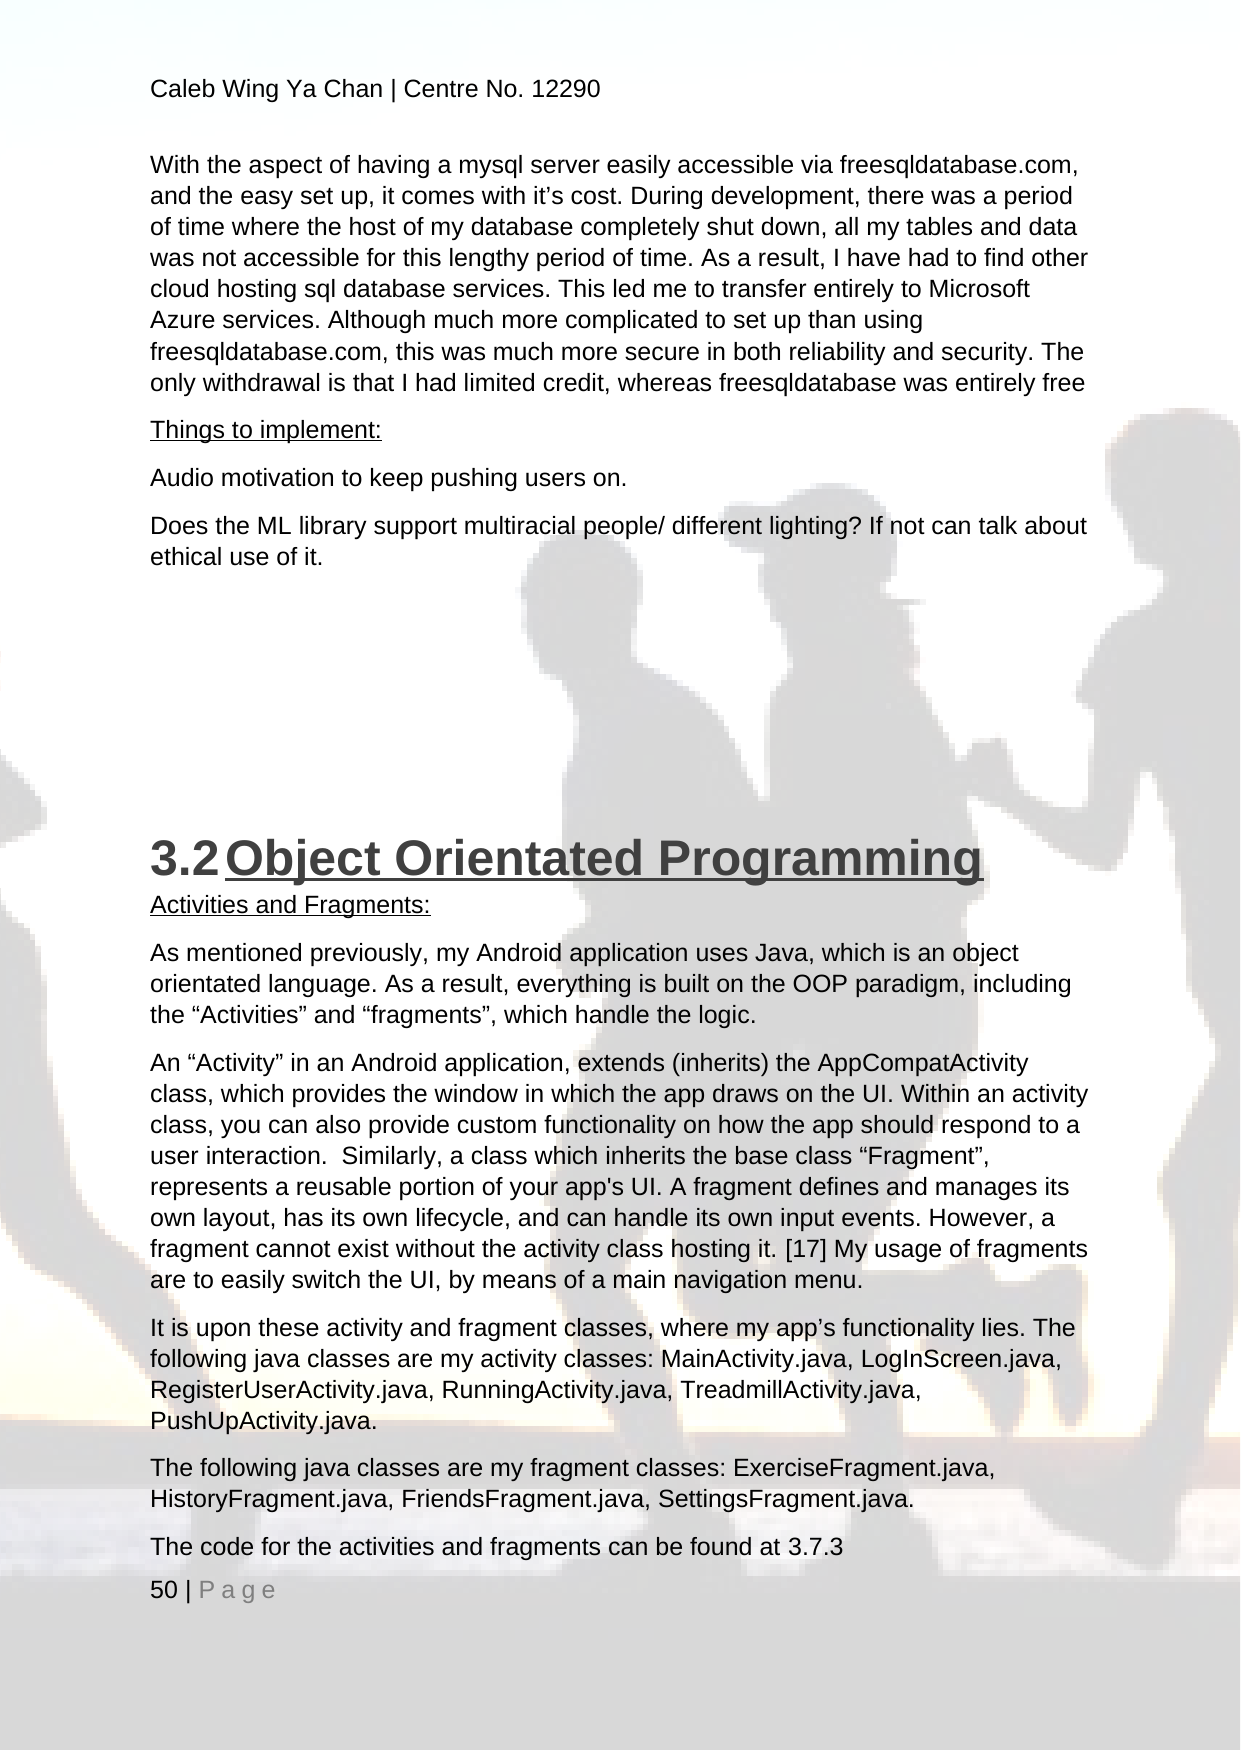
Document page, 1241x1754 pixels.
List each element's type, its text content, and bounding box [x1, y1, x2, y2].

text It is upon these activity and fragment classes, where my app’s functionality lies. The following java classes are my activity classes: MainActivity.java, LogInScreen.java, RegisterUserActivity.java, RunningActivity.java, TreadmillActivity.java, PushUpActivity.java. [150, 1312, 1090, 1434]
text Things to implement: [150, 415, 1090, 444]
text Activities and Fragments: [150, 890, 1090, 919]
text Does the ML library support multiracial people/ different lighting? If not can talk about ethical use of it. [150, 511, 1090, 570]
text As mentioned previously, my Android application uses Java, which is an object orientated language. As a result, everything is built on the OOP paradigm, including the “Activities” and “fragments”, which handle the logic. [150, 938, 1090, 1028]
text With the aspect of having a mysql server easily accessible via freesqldatabase.com, and the easy set up, it comes with it’s cost. During development, there was a period of time where the host of my database completely shut down, all my tables and data was not accessible for this lengthy period of time. As a result, I have had to find other cloud hosting sql database services. This led me to transfer entirely to Microsoft Azure services. Although much more complicated to set up than using freesqldatabase.com, this was much more secure in both reliability and security. The only withdrawal is that I had limited credit, whereas freesqldatabase was entirely free [150, 150, 1090, 396]
text The following java classes are my fragment classes: ExerciseFragment.java, HistoryFragment.java, FriendsFragment.java, SettingsFragment.java. [150, 1453, 1090, 1513]
subtitle Object Orientated Programming [150, 828, 1090, 885]
text Audio motivation to keep pushing users on. [150, 463, 1090, 492]
text An “Activity” in an Android application, extends (inherits) the AppCompatActivity class, which provides the window in which the app draws on the UI. Within an activity class, you can also provide custom functionality on how the app should respond to a user interaction. Similarly, a class which inherits the base class “Fragment”, represents a reusable portion of your app's UI. A fragment defines and manages its own layout, has its own lifecycle, and can handle its own input events. However, a fragment cannot exist without the activity class hosting it. My usage of fragments are to easily switch the UI, by means of a main navigation menu. [150, 1047, 1090, 1293]
text The code for the activities and fragments can be found at 3.6.3 [150, 1532, 1090, 1561]
